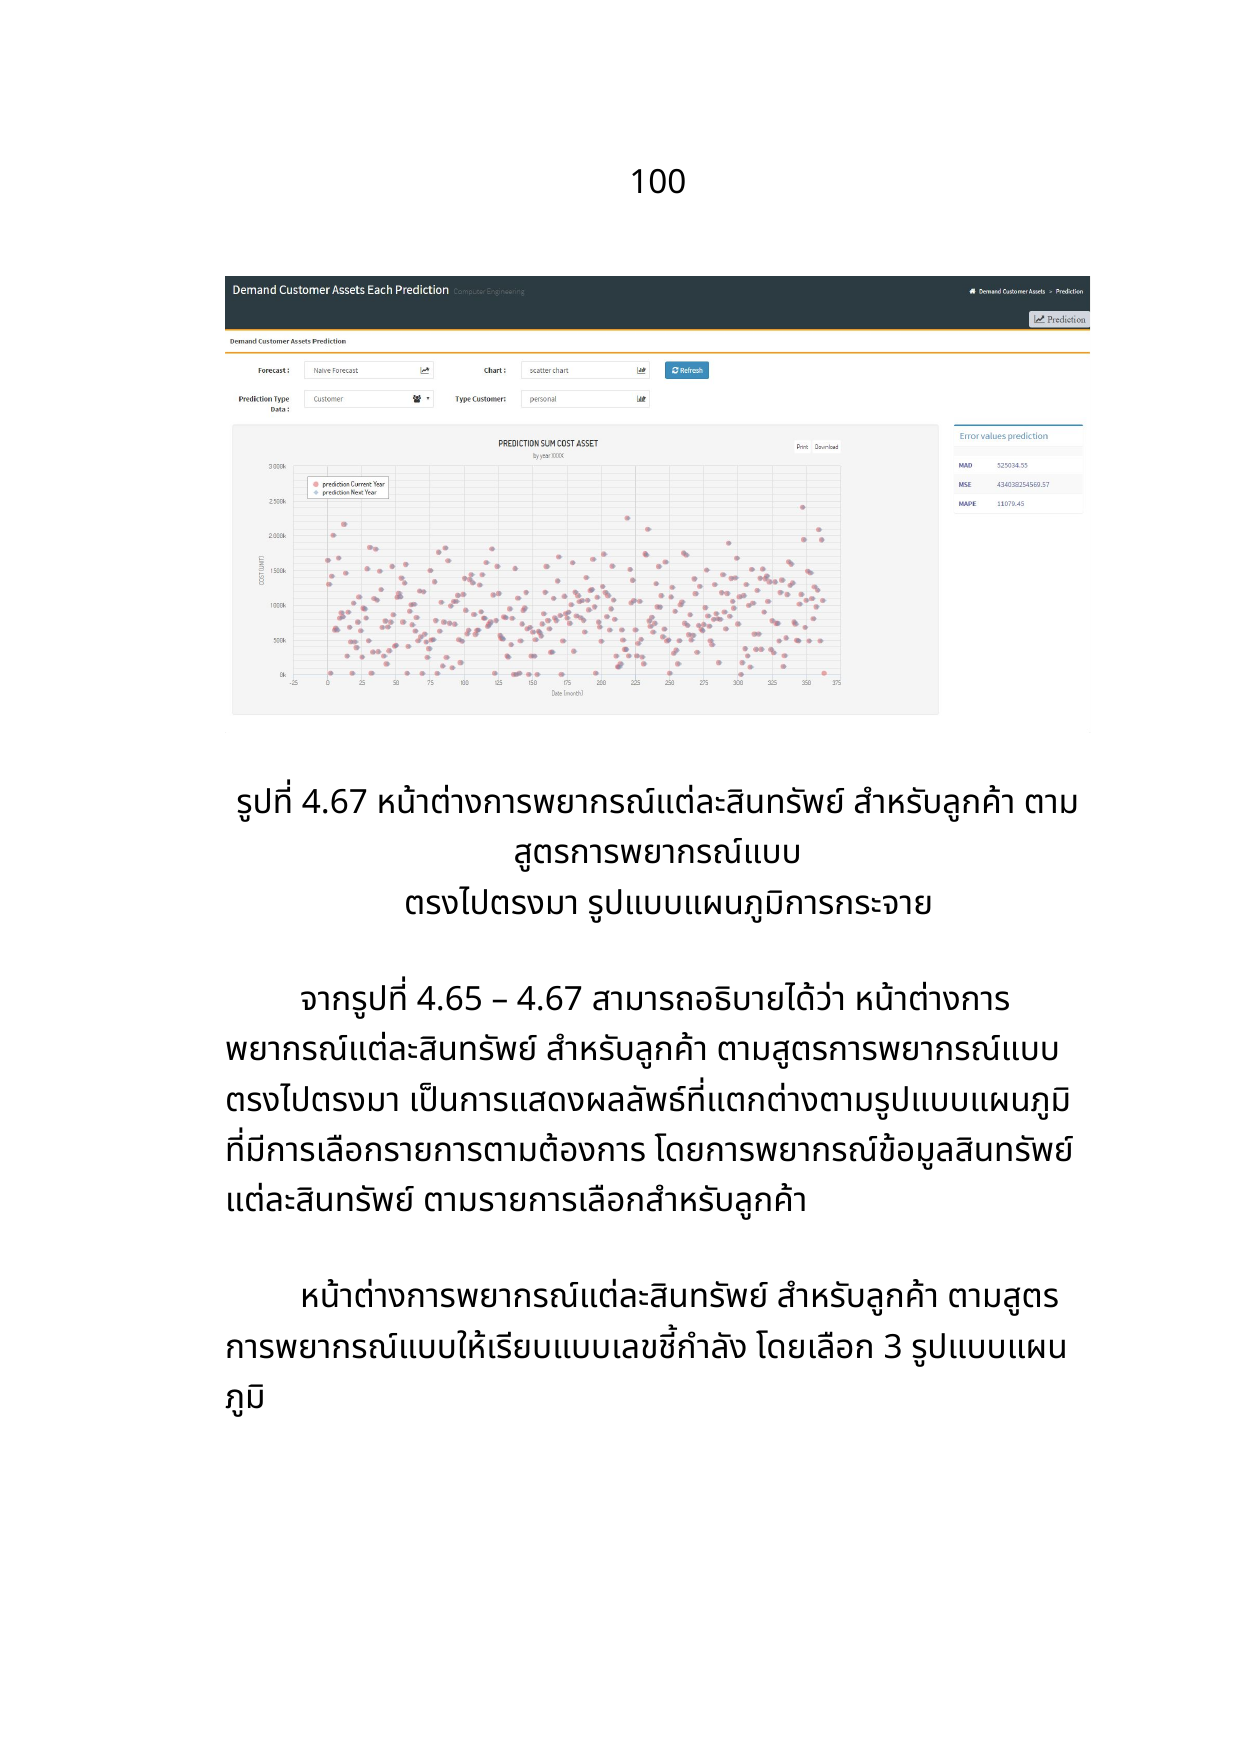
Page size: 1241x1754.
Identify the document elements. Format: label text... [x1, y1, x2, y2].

text หน้าต่างการพยากรณ์แต่ละสินทรัพย์ สำหรับลูกค้า ตามสูตรการพยากรณ์แบบให้เรียบแบบเลขชี้กำลัง โดยเลือก 3 รูปแบบแผนภูมิ [225, 1272, 1090, 1424]
picture [225, 276, 1091, 733]
text จากรูปที่ 4.65 – 4.67 สามารถอธิบายได้ว่า หน้าต่างการพยากรณ์แต่ละสินทรัพย์ สำหรับลูกค้า ตามสูตรการพยากรณ์แบบตรงไปตรงมา เป็นการแสดงผลลัพธ์ที่แตกต่างตามรูปแบบแผนภูมิ ที่มีการเลือกรายการตามต้องการ โดยการพยากรณ์ข้อมูลสินทรัพย์ แต่ละสินทรัพย์ ตามรายการเลือกสำหรับลูกค้า [225, 974, 1090, 1227]
text ตรงไปตรงมา รูปแบบแผนภูมิการกระจาย [225, 879, 1090, 929]
text รูปที่ 4.67 หน้าต่างการพยากรณ์แต่ละสินทรัพย์ สำหรับลูกค้า ตามสูตรการพยากรณ์แบบ [225, 778, 1090, 879]
